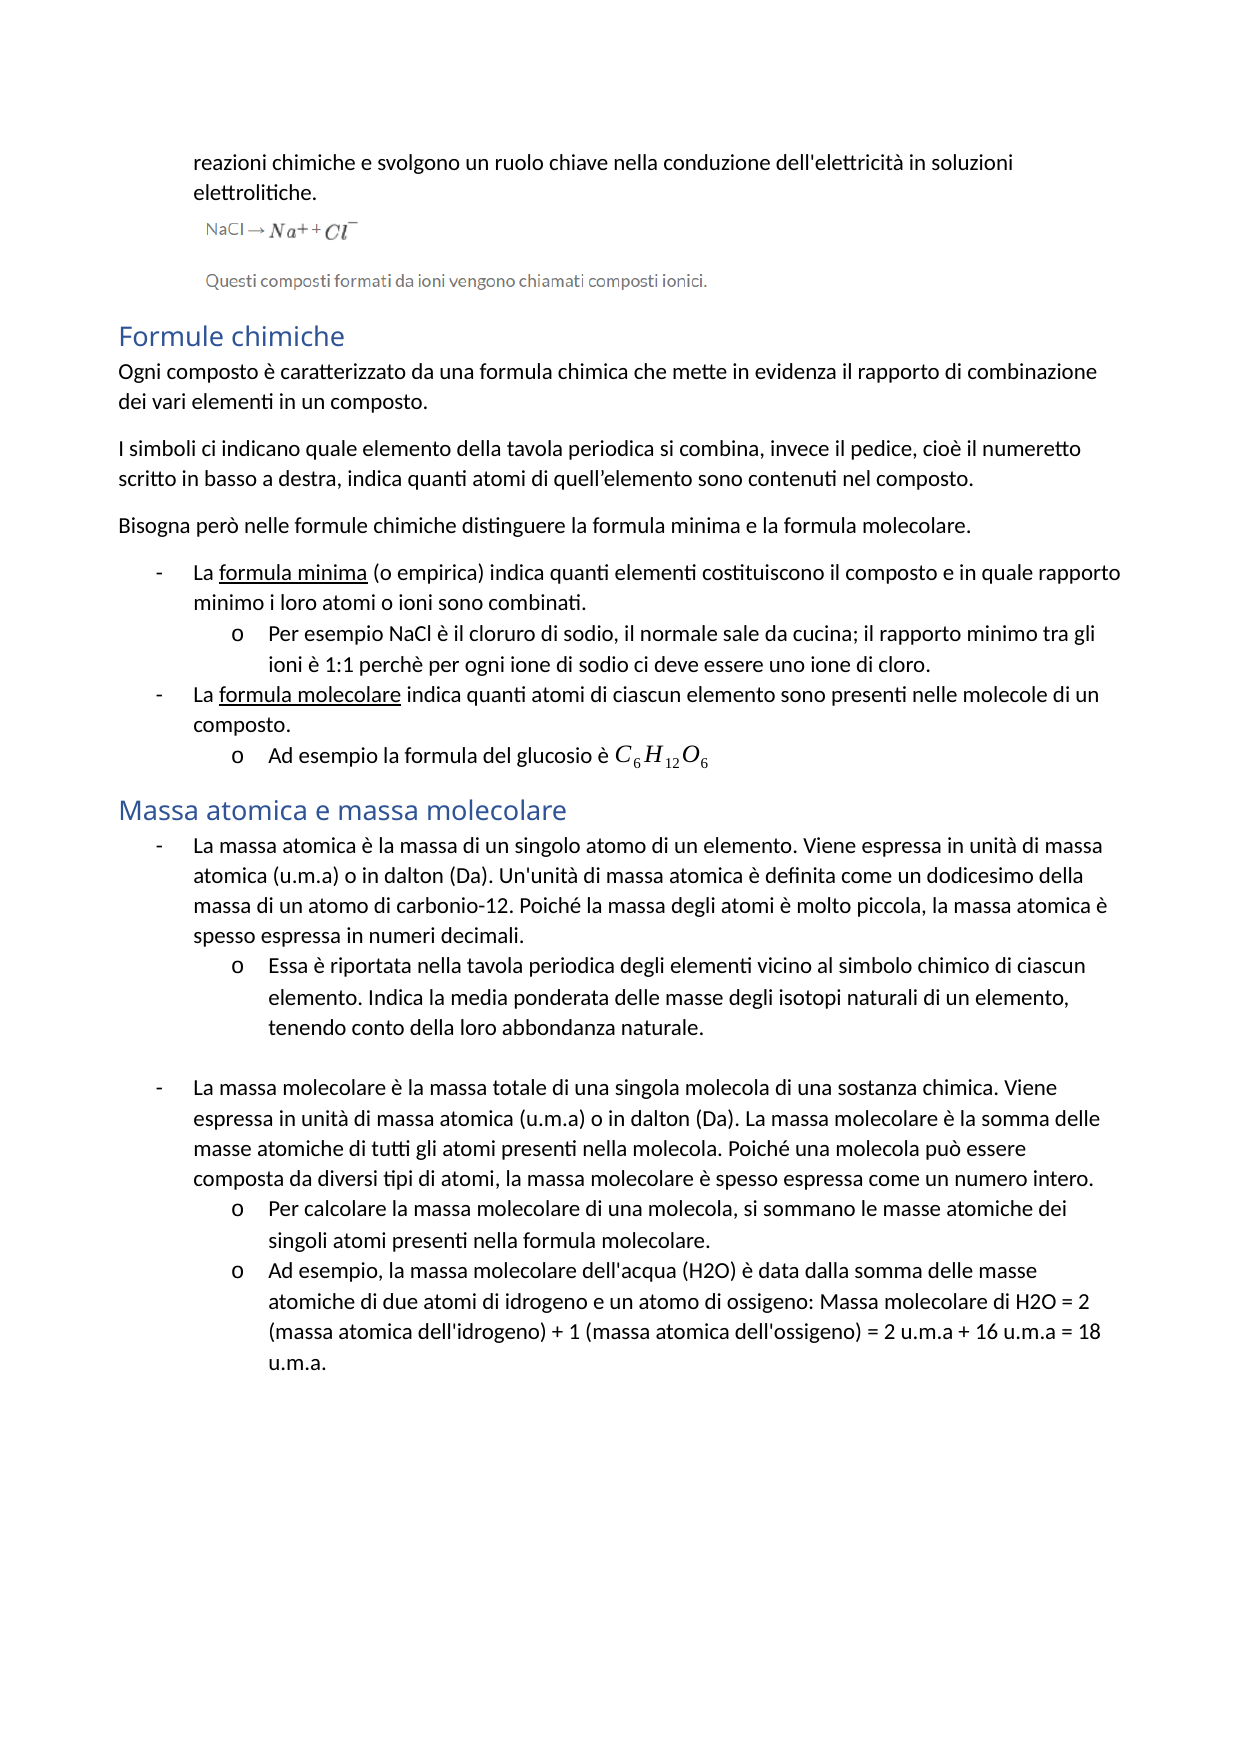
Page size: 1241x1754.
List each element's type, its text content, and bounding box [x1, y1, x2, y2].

list Ad esempio la formula del glucosio è [231, 741, 1122, 772]
list La massa atomica è la massa di un singolo atomo di un elemento. Viene espressa in unità di massa atomica (u.m.a) o in dalton (Da). Un'unità di massa atomica è definita come un dodicesimo della massa di un atomo di carbonio-12. Poiché la massa degli atomi è molto piccola, la massa atomica è spesso espressa in numeri decimali. [156, 831, 1122, 949]
subtitle Massa atomica e massa molecolare [118, 791, 1122, 828]
list Ad esempio, la massa molecolare dell'acqua (H2O) è data dalla somma delle masse atomiche di due atomi di idrogeno e un atomo di ossigeno: Massa molecolare di H2O = 2 (massa atomica dell'idrogeno) + 1 (massa atomica dell'ossigeno) = 2 u.m.a + 16 u.m.a = 18 u.m.a. [231, 1256, 1122, 1376]
text Ogni composto è caratterizzato da una formula chimica che mette in evidenza il rapporto di combinazione dei vari elementi in un composto. [118, 357, 1122, 415]
list La formula minima (o empirica) indica quanti elementi costituiscono il composto e in quale rapporto minimo i loro atomi o ioni sono combinati. [156, 558, 1122, 616]
picture [193, 208, 729, 299]
list La massa molecolare è la massa totale di una singola molecola di una sostanza chimica. Viene espressa in unità di massa atomica (u.m.a) o in dalton (Da). La massa molecolare è la somma delle masse atomiche di tutti gli atomi presenti nella molecola. Poiché una molecola può essere composta da diversi tipi di atomi, la massa molecolare è spesso espressa come un numero intero. [156, 1073, 1122, 1192]
list Essa è riportata nella tavola periodica degli elementi vicino al simbolo chimico di ciascun elemento. Indica la media ponderata delle masse degli isotopi naturali di un elemento, tenendo conto della loro abbondanza naturale. [231, 952, 1122, 1041]
list La formula molecolare indica quanti atomi di ciascun elemento sono presenti nelle molecole di un composto. [156, 680, 1122, 738]
text Bisogna però nelle formule chimiche distinguere la formula minima e la formula molecolare. [118, 511, 1122, 539]
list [156, 148, 1122, 206]
list Per calcolare la massa molecolare di una molecola, si sommano le masse atomiche dei singoli atomi presenti nella formula molecolare. [231, 1194, 1122, 1254]
list Per esempio NaCl è il cloruro di sodio, il normale sale da cucina; il rapporto minimo tra gli ioni è 1:1 perchè per ogni ione di sodio ci deve essere uno ione di cloro. [231, 619, 1122, 678]
text I simboli ci indicano quale elemento della tavola periodica si combina, invece il pedice, cioè il numeretto scritto in basso a destra, indica quanti atomi di quell’elemento sono contenuti nel composto. [118, 434, 1122, 492]
subtitle Formule chimiche [118, 317, 1122, 354]
